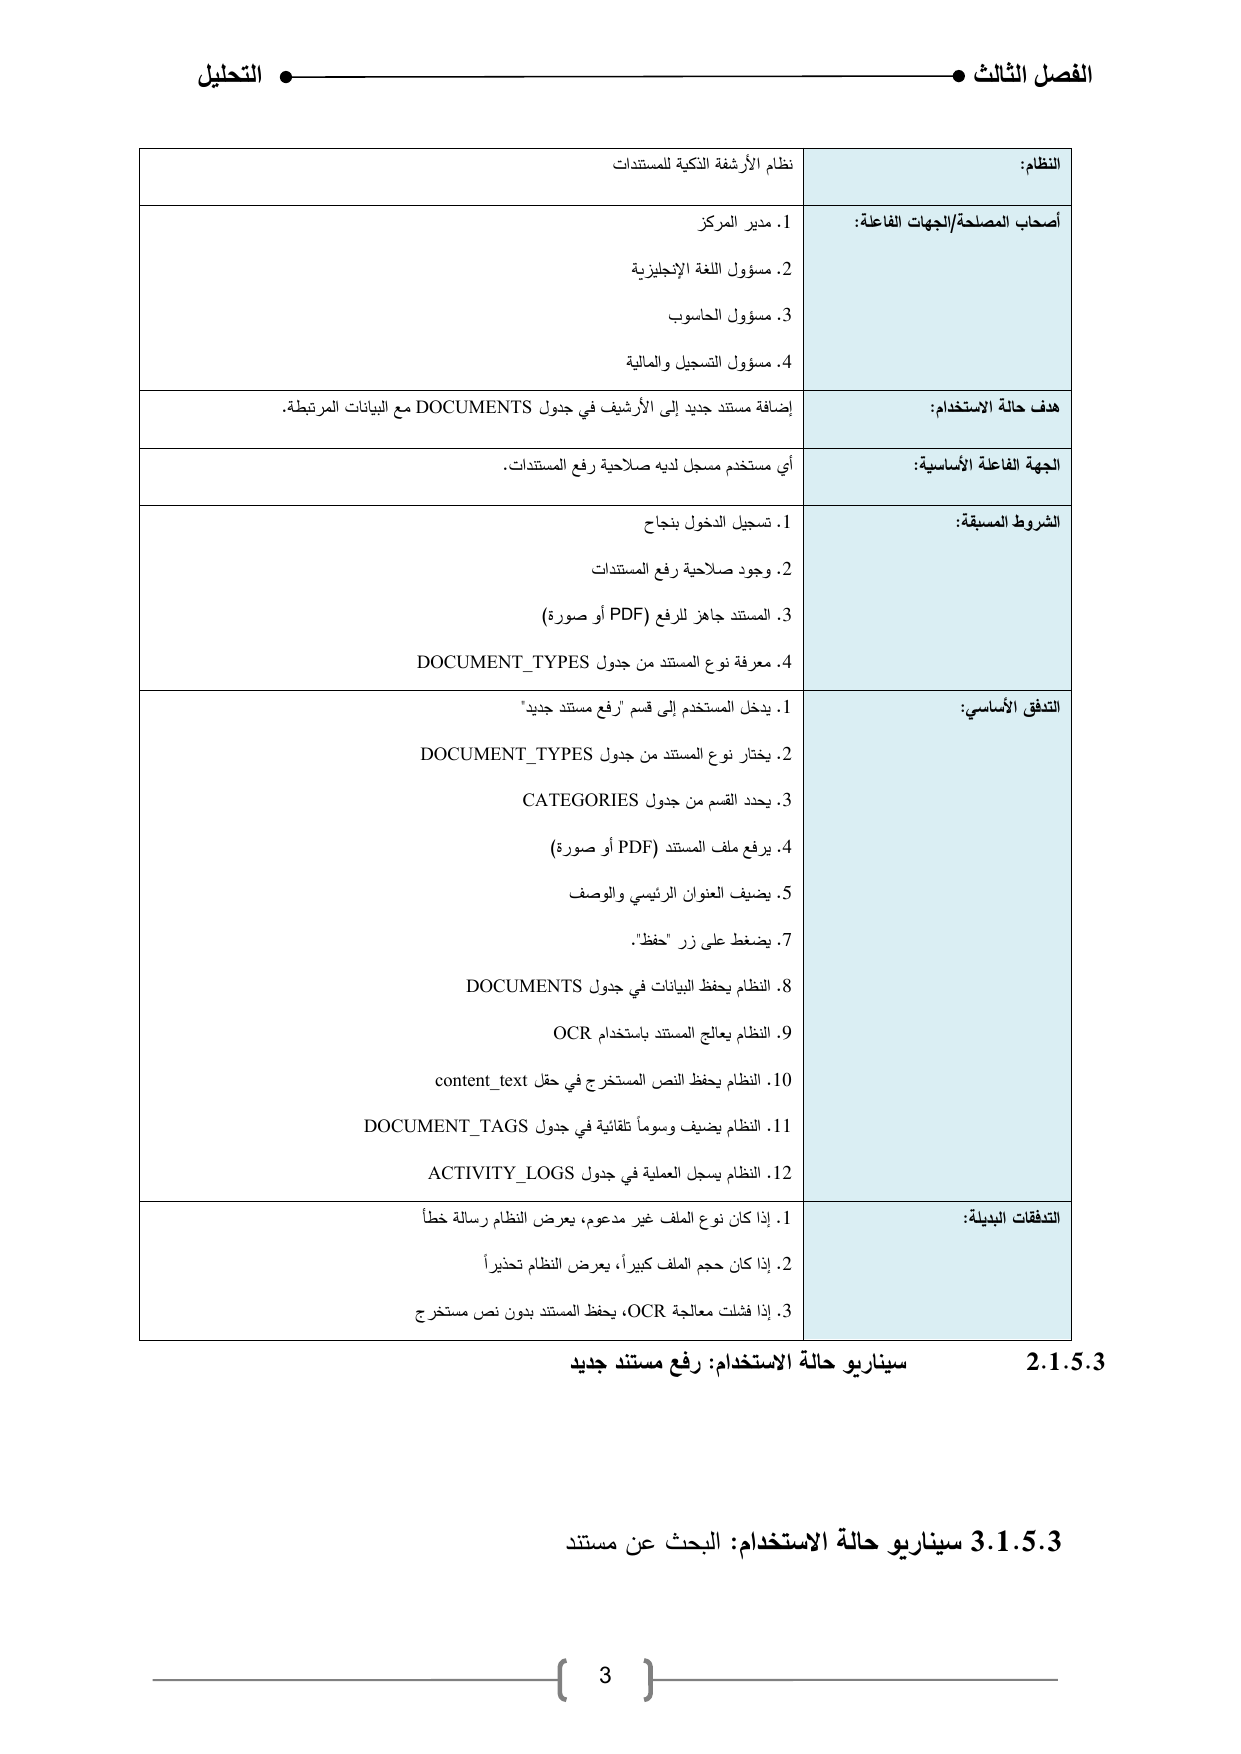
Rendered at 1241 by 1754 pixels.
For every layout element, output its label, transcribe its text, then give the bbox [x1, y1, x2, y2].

table_cell أصحاب المصلحة/الجهات الفاعلة: [804, 206, 1071, 390]
text 3.1.5.3 سيناريو حالة الاستخدام: البحث عن مستند [148, 1517, 1063, 1566]
table_cell 1. مدير المركز 2. مسؤول اللغة الإنجليزية 3. مسؤول الحاسوب 4. مسؤول التسجيل والمالية [140, 206, 803, 390]
table_cell نظام الأرشفة الذكية للمستندات [140, 149, 803, 205]
table_cell الجهة الفاعلة الأساسية: [804, 449, 1071, 505]
table_cell أي مستخدم مسجل لديه صلاحية رفع المستندات. [140, 449, 803, 505]
table_cell 1. تسجيل الدخول بنجاح 2. وجود صلاحية رفع المستندات 3. المستند جاهز للرفع (PDF أو صورة) 4. معرفة نوع المستند من جدول DOCUMENT_TYPES [140, 506, 803, 690]
table_cell 1. يدخل المستخدم إلى قسم "رفع مستند جديد" 2. يختار نوع المستند من جدول DOCUMENT_TYPES 3. يحدد القسم من جدول CATEGORIES 4. يرفع ملف المستند (PDF أو صورة) 5. يضيف العنوان الرئيسي والوصف 7. يضغط على زر "حفظ". 8. النظام يحفظ البيانات في جدول DOCUMENTS 9. النظام يعالج المستند باستخدام OCR 10. النظام يحفظ النص المستخرج في حقل content_text 11. النظام يضيف وسوماً تلقائية في جدول DOCUMENT_TAGS 12. النظام يسجل العملية في جدول ACTIVITY_LOGS [140, 691, 803, 1201]
table_cell إضافة مستند جديد إلى الأرشيف في جدول DOCUMENTS مع البيانات المرتبطة. [140, 391, 803, 448]
table_cell النظام: [804, 149, 1071, 205]
table_cell التدفق الأساسي: [804, 691, 1071, 1201]
table_cell الشروط المسبقة: [804, 506, 1071, 690]
list سيناريو حالة الاستخدام: رفع مستند جديد [148, 1341, 1026, 1382]
table_cell 1. إذا كان نوع الملف غير مدعوم، يعرض النظام رسالة خطأ 2. إذا كان حجم الملف كبيراً، يعرض النظام تحذيراً 3. إذا فشلت معالجة OCR، يحفظ المستند بدون نص مستخرج [140, 1202, 803, 1339]
table_cell هدف حالة الاستخدام: [804, 391, 1071, 448]
table_cell التدفقات البديلة: [804, 1202, 1071, 1339]
